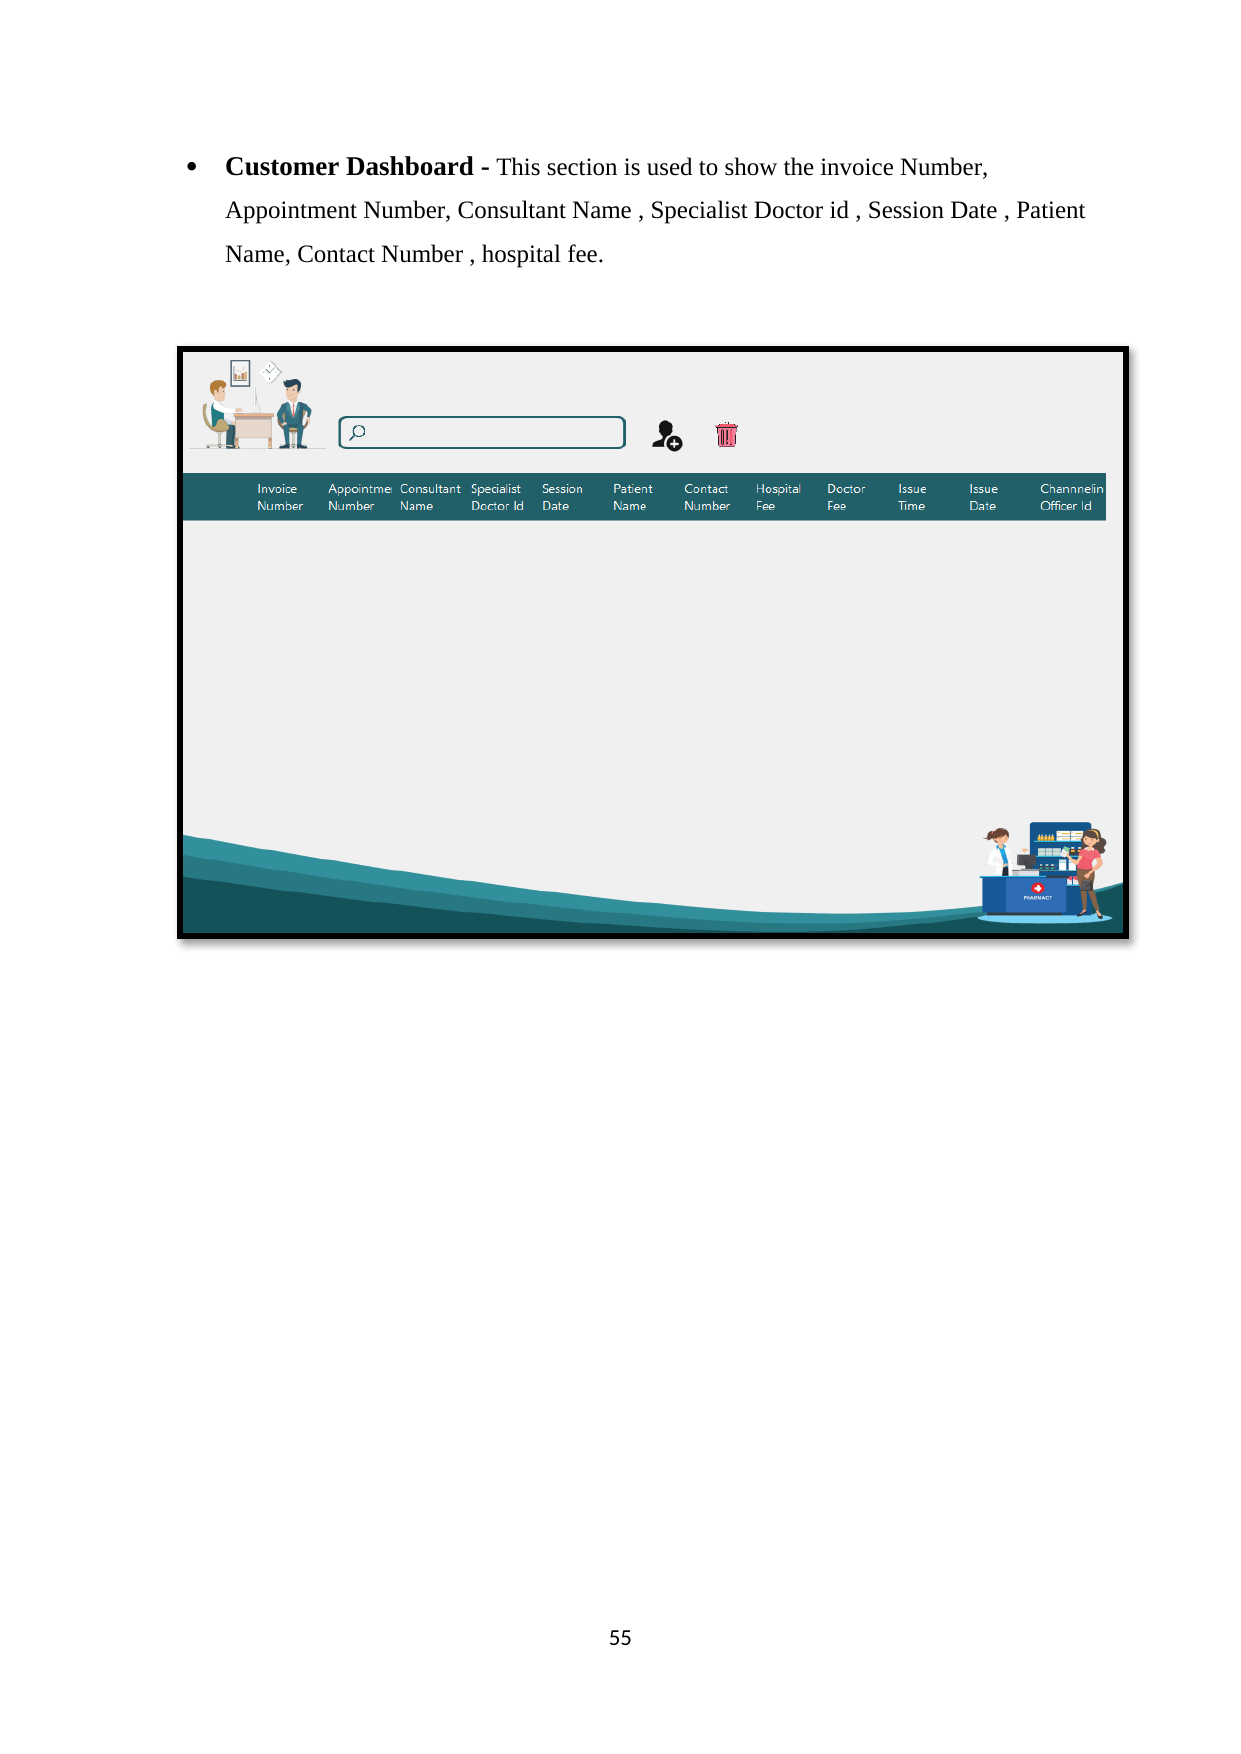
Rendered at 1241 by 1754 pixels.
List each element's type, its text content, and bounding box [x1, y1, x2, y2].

picture [183, 352, 1123, 933]
list Customer Dashboard - This section is used to show the invoice Number, Appointment Number, Consultant Name , Specialist Doctor id , Session Date , Patient Name, Contact Number , hospital fee. [187, 150, 1090, 267]
